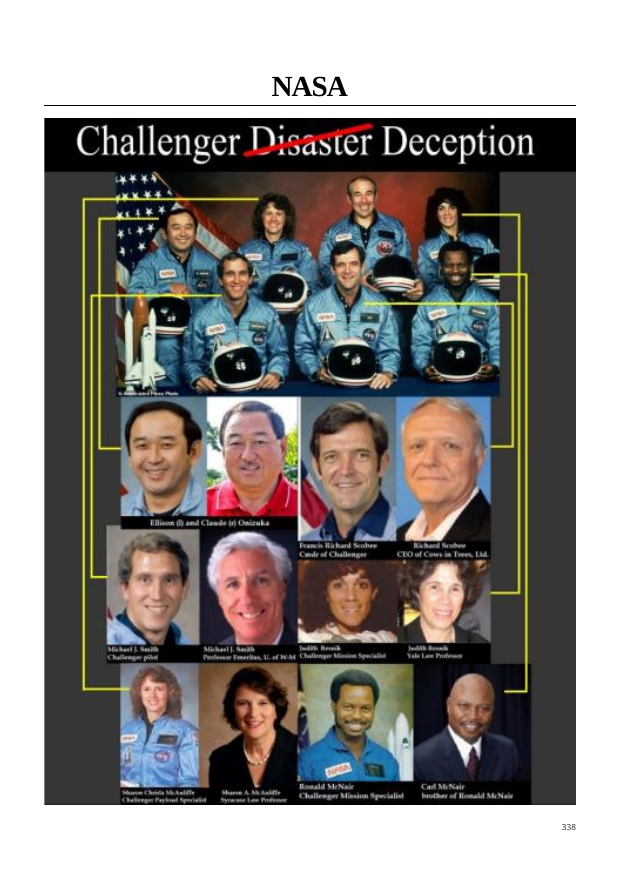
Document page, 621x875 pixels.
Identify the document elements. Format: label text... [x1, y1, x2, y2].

picture [44, 118, 576, 805]
subtitle NASA [44, 69, 576, 105]
